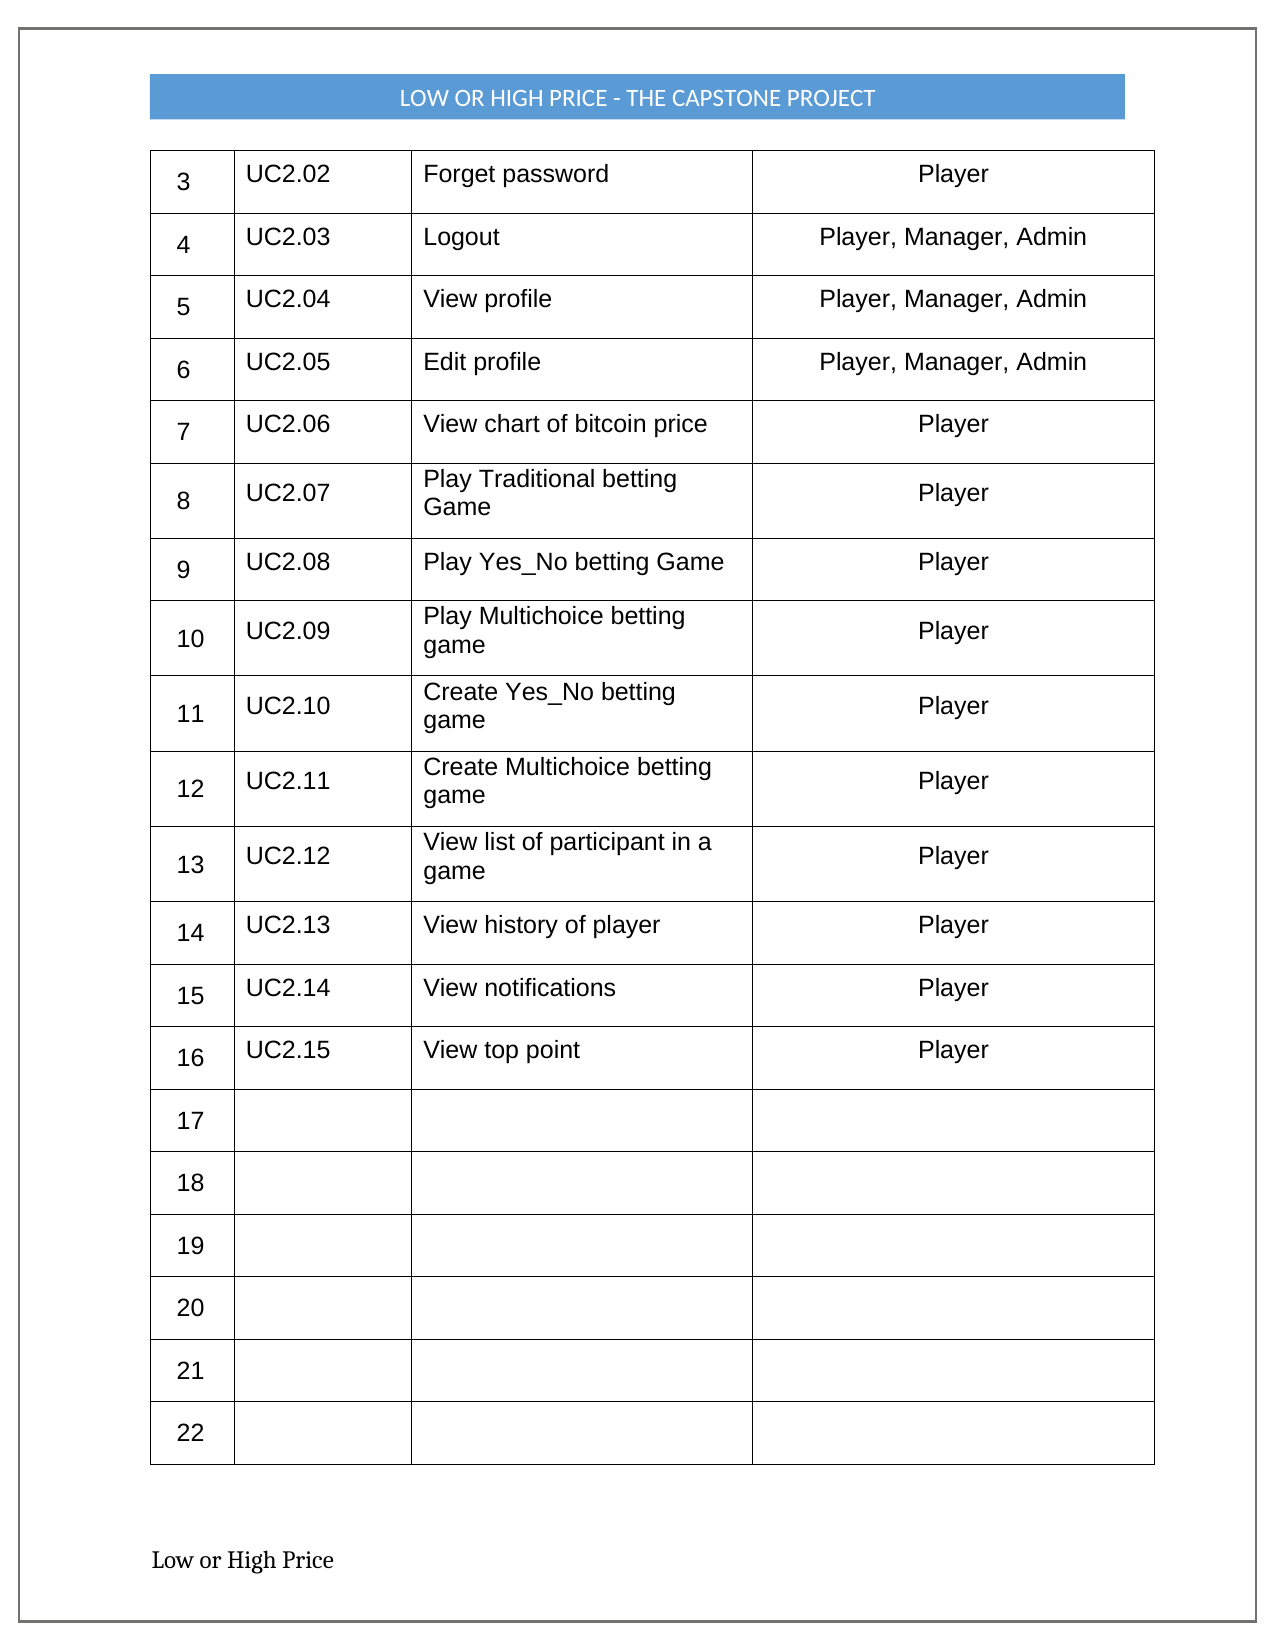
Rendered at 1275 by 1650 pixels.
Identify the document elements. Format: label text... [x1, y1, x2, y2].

table_cell UC2.02 [235, 151, 411, 212]
table_cell [235, 1402, 411, 1463]
table_cell [235, 1090, 411, 1151]
table_cell Player, Manager, Admin [753, 339, 1154, 400]
table_cell [151, 902, 234, 963]
table_cell UC2.03 [235, 214, 411, 275]
table_cell Player [753, 965, 1154, 1026]
table_cell [151, 151, 234, 212]
table_cell [151, 1027, 234, 1088]
table_cell [412, 1340, 752, 1401]
table_cell View notifications [412, 965, 752, 1026]
table_cell Player, Manager, Admin [753, 276, 1154, 337]
table_cell [412, 1402, 752, 1463]
table_cell View chart of bitcoin price [412, 401, 752, 462]
table_cell UC2.12 [235, 827, 411, 901]
table_cell [235, 1277, 411, 1338]
table_cell [151, 1090, 234, 1151]
table_cell [151, 965, 234, 1026]
table_cell [151, 676, 234, 751]
table_cell UC2.13 [235, 902, 411, 963]
table_cell Player [753, 752, 1154, 826]
table_cell UC2.15 [235, 1027, 411, 1088]
table_cell [151, 401, 234, 462]
table_cell [753, 1277, 1154, 1338]
table_cell Player [753, 601, 1154, 675]
table_cell View list of participant in a game [412, 827, 752, 901]
table_cell [412, 1152, 752, 1213]
table_cell Player [753, 827, 1154, 901]
table_cell [753, 1402, 1154, 1463]
table_cell View top point [412, 1027, 752, 1088]
table_cell View profile [412, 276, 752, 337]
table_cell [412, 1215, 752, 1276]
table_cell UC2.06 [235, 401, 411, 462]
table_cell [235, 1152, 411, 1213]
table_cell [151, 1277, 234, 1338]
table_cell [151, 1152, 234, 1213]
table_cell Logout [412, 214, 752, 275]
table_cell [753, 1090, 1154, 1151]
table_cell [235, 1340, 411, 1401]
table_cell UC2.10 [235, 676, 411, 751]
table_cell Player [753, 902, 1154, 963]
table_cell UC2.05 [235, 339, 411, 400]
table_cell Play Traditional betting Game [412, 464, 752, 538]
table_cell [151, 601, 234, 675]
table_cell [151, 1402, 234, 1463]
table_cell UC2.08 [235, 539, 411, 600]
table_cell [151, 464, 234, 538]
table_cell [412, 1090, 752, 1151]
table_cell Player [753, 464, 1154, 538]
table_cell [151, 539, 234, 600]
table_cell Player [753, 1027, 1154, 1088]
table_cell [151, 339, 234, 400]
table_cell [412, 1277, 752, 1338]
table_cell Play Yes_No betting Game [412, 539, 752, 600]
table_cell Player, Manager, Admin [753, 214, 1154, 275]
table_cell Player [753, 539, 1154, 600]
table_cell [151, 1215, 234, 1276]
table_cell [753, 1152, 1154, 1213]
table_cell UC2.11 [235, 752, 411, 826]
table_cell UC2.04 [235, 276, 411, 337]
table_cell [235, 1215, 411, 1276]
table_cell Player [753, 401, 1154, 462]
table_cell [753, 1340, 1154, 1401]
table_cell Create Yes_No betting game [412, 676, 752, 751]
table_cell View history of player [412, 902, 752, 963]
table_cell [151, 214, 234, 275]
table_cell Forget password [412, 151, 752, 212]
table_cell Player [753, 676, 1154, 751]
table_cell Edit profile [412, 339, 752, 400]
table_cell UC2.07 [235, 464, 411, 538]
table_cell [151, 276, 234, 337]
table_cell Create Multichoice betting game [412, 752, 752, 826]
table_cell [151, 1340, 234, 1401]
table_cell Player [753, 151, 1154, 212]
table_cell [151, 827, 234, 901]
table_cell UC2.09 [235, 601, 411, 675]
table_cell Play Multichoice betting game [412, 601, 752, 675]
table_cell [151, 752, 234, 826]
table_cell UC2.14 [235, 965, 411, 1026]
table_cell [753, 1215, 1154, 1276]
